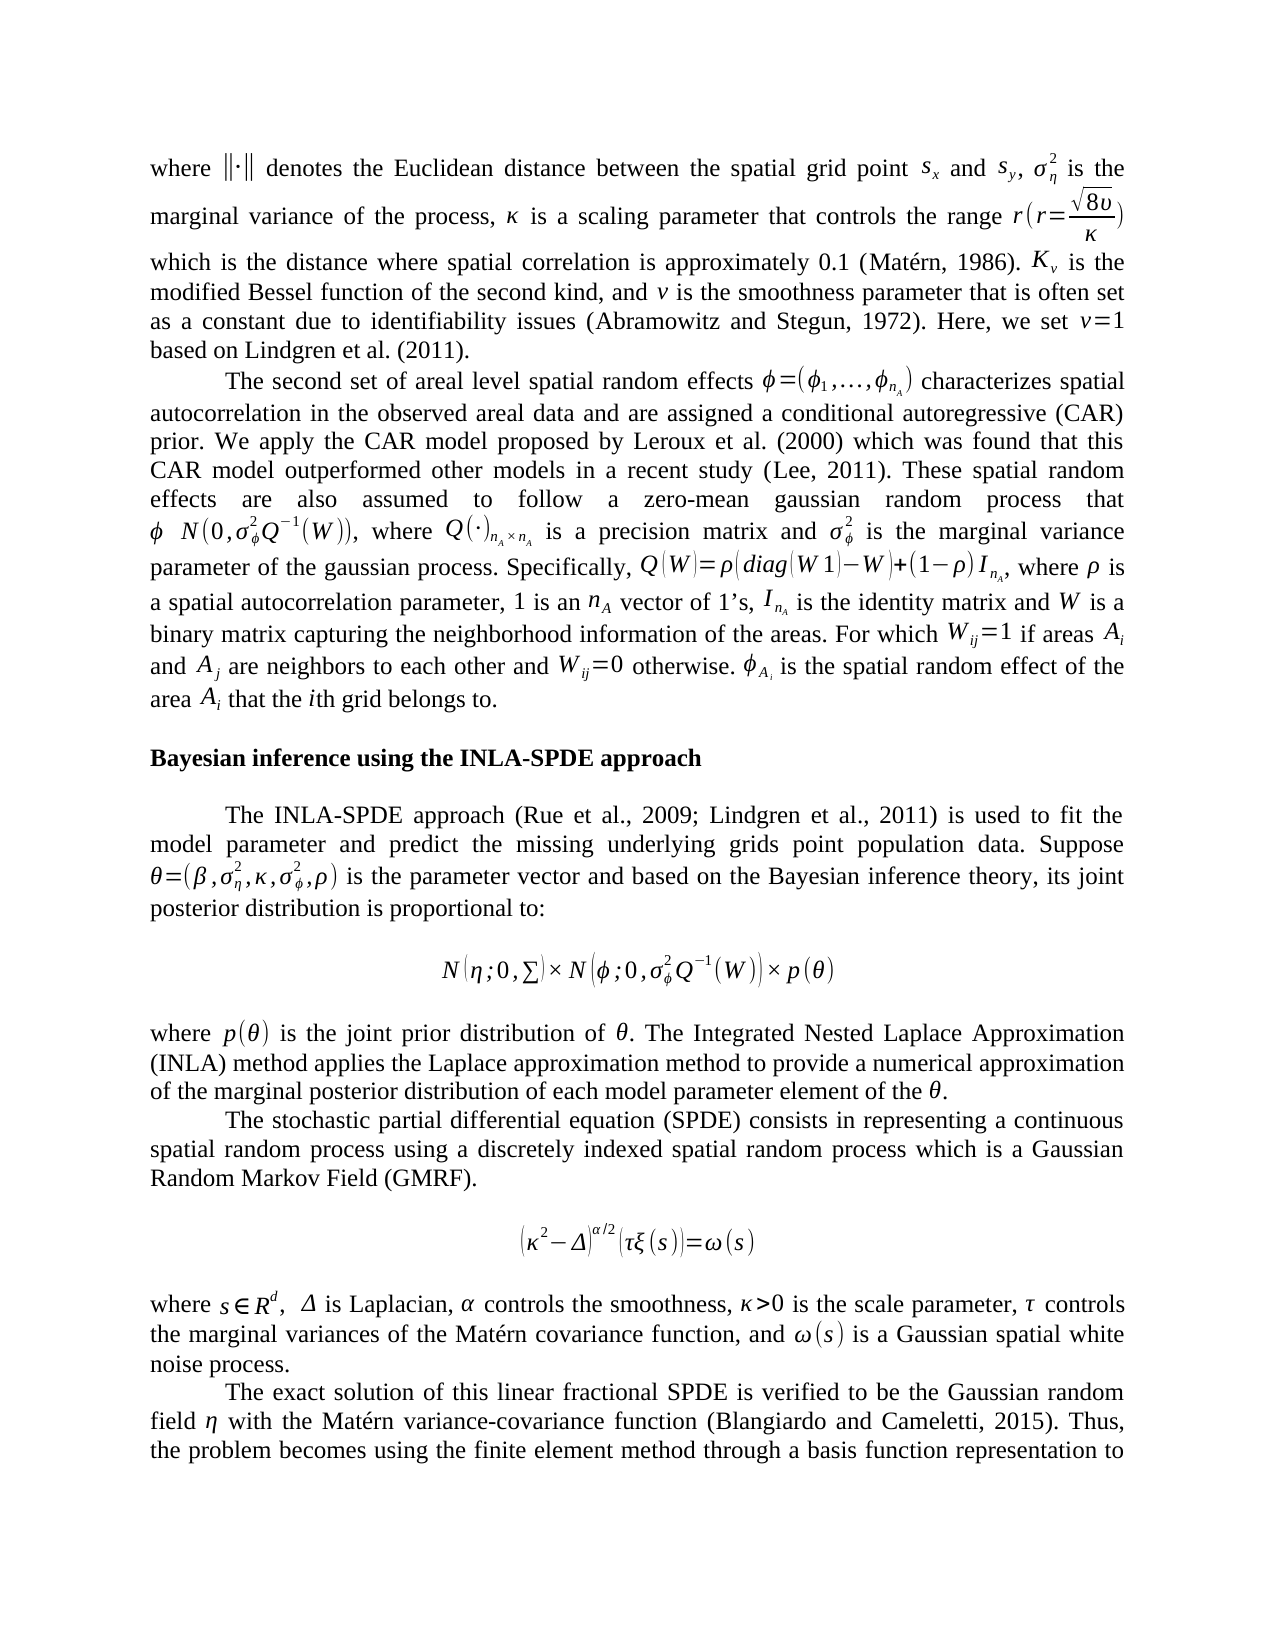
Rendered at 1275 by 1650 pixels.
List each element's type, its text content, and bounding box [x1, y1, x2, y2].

text where denotes the Euclidean distance between the spatial grid point and , is the marginal variance of the process, is a scaling parameter that controls the range which is the distance where spatial correlation is approximately 0.1 (Matérn, 1986). is the modified Bessel function of the second kind, and is the smoothness parameter that is often set as a constant due to identifiability issues (Abramowitz and Stegun, 1972). Here, we set based on Lindgren et al. (2011). [150, 150, 1125, 363]
text where , is Laplacian, controls the smoothness, is the scale parameter, controls the marginal variances of the Matérn covariance function, and is a Gaussian spatial white noise process. [150, 1288, 1125, 1377]
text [150, 1377, 1125, 1464]
text The second set of areal level spatial random effects characterizes spatial autocorrelation in the observed areal data and are assigned a conditional autoregressive (CAR) prior. We apply the CAR model proposed by Leroux et al. (2000) which was found that this CAR model outperformed other models in a recent study (Lee, 2011). These spatial random effects are also assumed to follow a zero-mean gaussian random process that , where is a precision matrix and is the marginal variance parameter of the gaussian process. Specifically, , where is a spatial autocorrelation parameter, is an vector of 1’s, is the identity matrix and is a binary matrix capturing the neighborhood information of the areas. For which if areas and are neighbors to each other and otherwise. is the spatial random effect of the area that the th grid belongs to. [150, 363, 1125, 714]
text The stochastic partial differential equation (SPDE) consists in representing a continuous spatial random process using a discretely indexed spatial random process which is a Gaussian Random Markov Field (GMRF). [150, 1105, 1125, 1191]
text The INLA-SPDE approach (Rue et al., 2009; Lindgren et al., 2011) is used to fit the model parameter and predict the missing underlying grids point population data. Suppose is the parameter vector and based on the Bayesian inference theory, its joint posterior distribution is proportional to: [150, 800, 1125, 921]
text where is the joint prior distribution of . The Integrated Nested Laplace Approximation (INLA) method applies the Laplace approximation method to provide a numerical approximation of the marginal posterior distribution of each model parameter element of the . [150, 1018, 1125, 1105]
text Bayesian inference using the INLA-SPDE approach [150, 743, 1125, 772]
